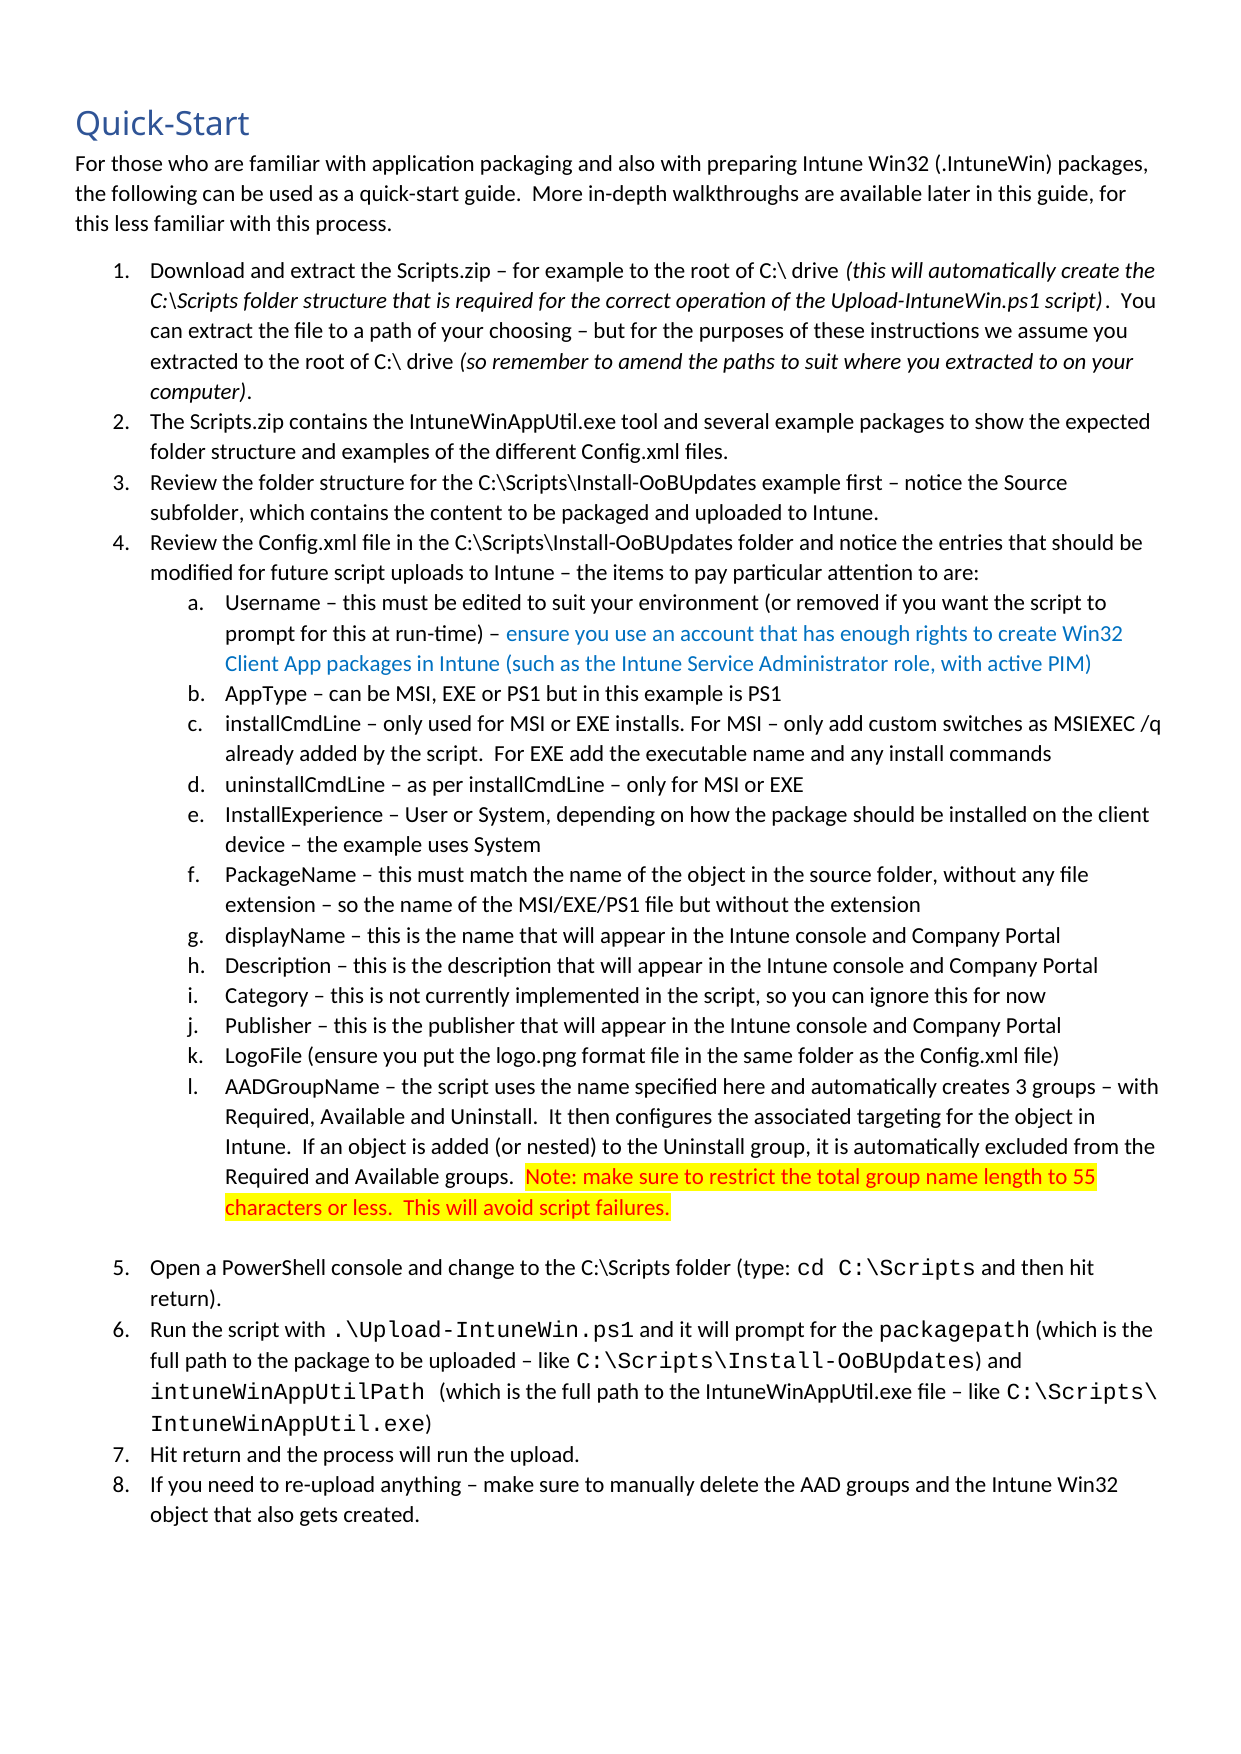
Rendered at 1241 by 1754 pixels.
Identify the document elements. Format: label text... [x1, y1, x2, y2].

list The Scripts.zip contains the IntuneWinAppUtil.exe tool and several example packages to show the expected folder structure and examples of the different Config.xml files. [112, 407, 1165, 466]
list AppType – can be MSI, EXE or PS1 but in this example is PS1 [187, 679, 1165, 707]
list AADGroupName – the script uses the name specified here and automatically creates 3 groups – with Required, Available and Uninstall. It then configures the associated targeting for the object in Intune. If an object is added (or nested) to the Uninstall group, it is automatically excluded from the Required and Available groups. Note: make sure to restrict the total group name length to 55 characters or less. This will avoid script failures. [187, 1072, 1165, 1221]
list Username – this must be edited to suit your environment (or removed if you want the script to prompt for this at run-time) – ensure you use an account that has enough rights to create Win32 Client App packages in Intune (such as the Intune Service Administrator role, with active PIM) [187, 588, 1165, 677]
list If you need to re-upload anything – make sure to manually delete the AAD groups and the Intune Win32 object that also gets created. [112, 1470, 1165, 1529]
subtitle Quick-Start [75, 100, 1165, 145]
list Category – this is not currently implemented in the script, so you can ignore this for now [187, 981, 1165, 1009]
list Description – this is the description that will appear in the Intune console and Company Portal [187, 951, 1165, 979]
list Hit return and the process will run the upload. [112, 1440, 1165, 1468]
list LogoFile (ensure you put the logo.png format file in the same folder as the Config.xml file) [187, 1042, 1165, 1070]
list uninstallCmdLine – as per installCmdLine – only for MSI or EXE [187, 770, 1165, 798]
list Review the Config.xml file in the C:\Scripts\Install-OoBUpdates folder and notice the entries that should be modified for future script uploads to Intune – the items to pay particular attention to are: [112, 528, 1165, 586]
list Review the folder structure for the C:\Scripts\Install-OoBUpdates example first – notice the Source subfolder, which contains the content to be packaged and uploaded to Intune. [112, 468, 1165, 526]
list InstallExperience – User or System, depending on how the package should be installed on the client device – the example uses System [187, 800, 1165, 858]
list displayName – this is the name that will appear in the Intune console and Company Portal [187, 921, 1165, 949]
list Run the script with .\Upload-IntuneWin.ps1 and it will prompt for the packagepath (which is the full path to the package to be uploaded – like C:\Scripts\Install-OoBUpdates) and intuneWinAppUtilPath (which is the full path to the IntuneWinAppUtil.exe file – like C:\Scripts\IntuneWinAppUtil.exe) [112, 1315, 1165, 1438]
list PackageName – this must match the name of the object in the source folder, without any file extension – so the name of the MSI/EXE/PS1 file but without the extension [187, 860, 1165, 919]
list Publisher – this is the publisher that will appear in the Intune console and Company Portal [187, 1011, 1165, 1039]
text For those who are familiar with application packaging and also with preparing Intune Win32 (.IntuneWin) packages, the following can be used as a quick-start guide. More in-depth walkthroughs are available later in this guide, for this less familiar with this process. [75, 149, 1165, 237]
list Download and extract the Scripts.zip – for example to the root of C:\ drive (this will automatically create the C:\Scripts folder structure that is required for the correct operation of the Upload-IntuneWin.ps1 script). You can extract the file to a path of your choosing – but for the purposes of these instructions we assume you extracted to the root of C:\ drive (so remember to amend the paths to suit where you extracted to on your computer). [112, 256, 1165, 405]
list installCmdLine – only used for MSI or EXE installs. For MSI – only add custom switches as MSIEXEC /q already added by the script. For EXE add the executable name and any install commands [187, 709, 1165, 768]
list Open a PowerShell console and change to the C:\Scripts folder (type: cd C:\Scripts and then hit return). [112, 1253, 1165, 1312]
